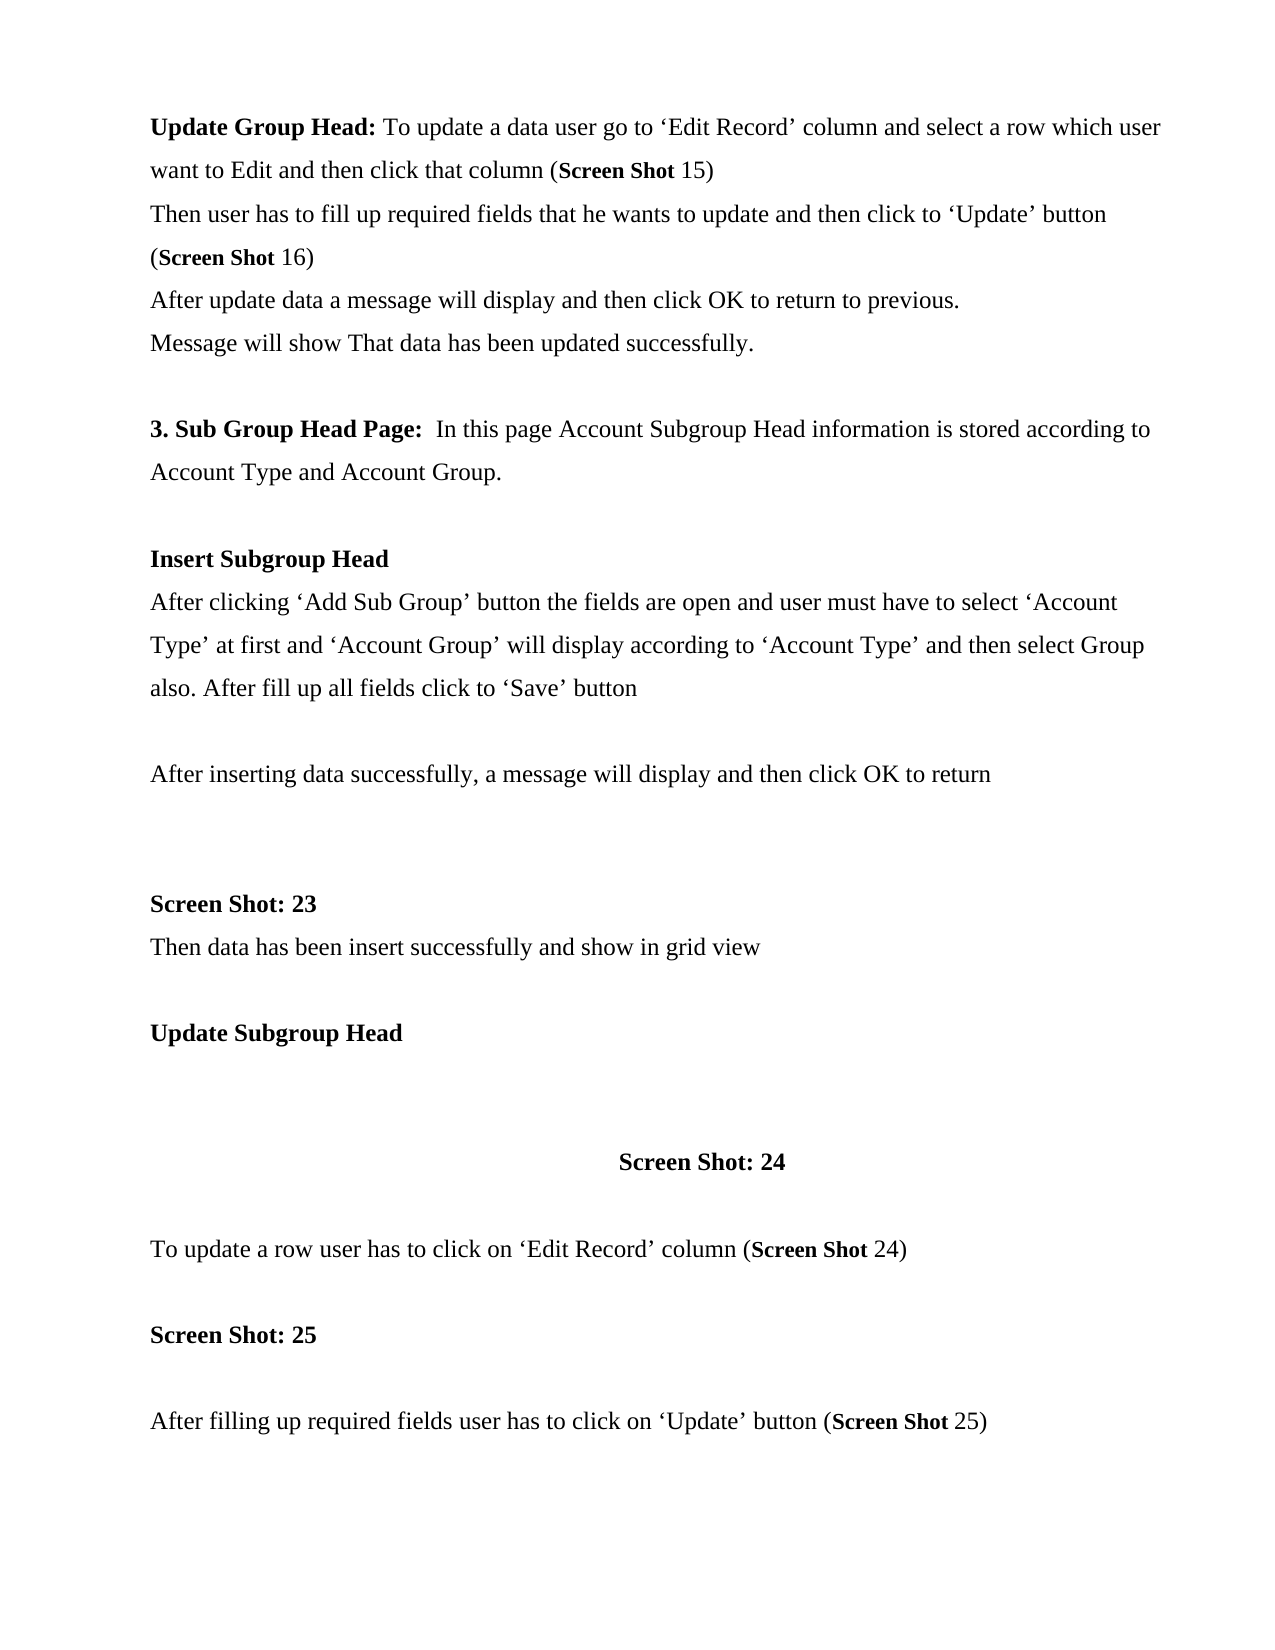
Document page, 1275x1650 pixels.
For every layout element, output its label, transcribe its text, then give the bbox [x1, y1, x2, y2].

text After inserting data successfully, a message will display and then click OK to return [150, 759, 1162, 788]
text After update data a message will display and then click OK to return to previous. [150, 285, 1162, 314]
text Then user has to fill up required fields that he wants to update and then click to ‘Update’ button (Screen Shot 16) [150, 199, 1162, 271]
text Screen Shot: 23 [150, 889, 1162, 917]
text Then data has been insert successfully and show in grid view [150, 932, 1162, 961]
text After clicking ‘Add Sub Group’ button the fields are open and user must have to select ‘Account Type’ at first and ‘Account Group’ will display according to ‘Account Type’ and then select Group also. After fill up all fields click to ‘Save’ button [150, 587, 1162, 702]
text 3. Sub Group Head Page: In this page Account Subgroup Head information is stored according to Account Type and Account Group. [150, 414, 1162, 486]
text Update Group Head: To update a data user go to ‘Edit Record’ column and select a row which user want to Edit and then click that column (Screen Shot 15) [150, 112, 1162, 184]
text Screen Shot: 25 [150, 1320, 1162, 1349]
text Update Subgroup Head [150, 1018, 1162, 1047]
text Screen Shot: 24 [150, 1147, 1162, 1176]
text After filling up required fields user has to click on ‘Update’ button (Screen Shot 25) [150, 1406, 1162, 1435]
text Insert Subgroup Head [150, 544, 1162, 572]
text Message will show That data has been updated successfully. [150, 328, 1162, 357]
text To update a row user has to click on ‘Edit Record’ column (Screen Shot 24) [150, 1234, 1162, 1262]
